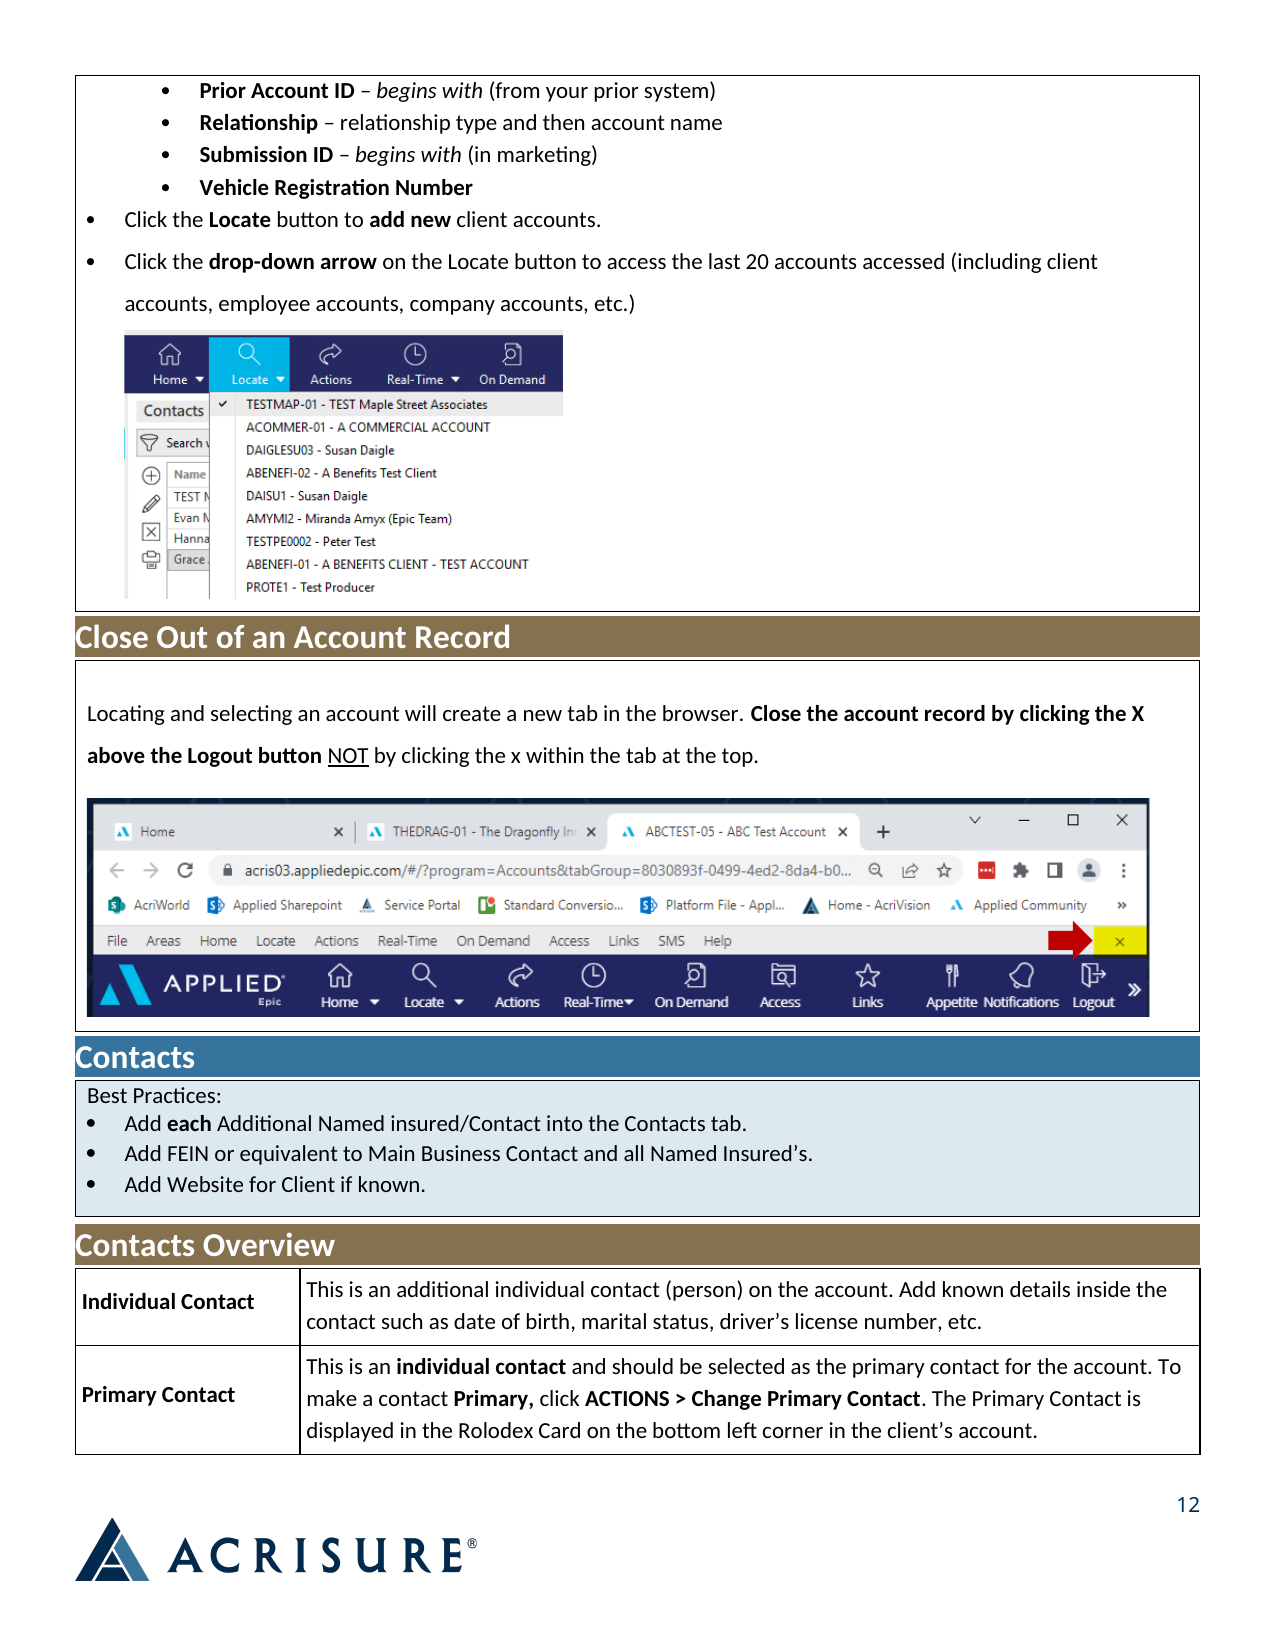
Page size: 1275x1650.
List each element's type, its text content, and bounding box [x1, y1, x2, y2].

table_cell This is an individual contact and should be selected as the primary contact for the account. To make a contact Primary, click ACTIONS > Change Primary Contact. The Primary Contact is displayed in the Rolodex Card on the bottom left corner in the client’s account. [301, 1346, 1199, 1454]
subtitle Contacts Overview [75, 1224, 1200, 1265]
subtitle Close Out of an Account Record [75, 616, 1200, 657]
table_cell Primary Contact [76, 1346, 299, 1454]
picture [86, 798, 1152, 1017]
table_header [76, 76, 1199, 611]
table_header Best Practices: Add each Additional Named insured/Contact into the Contacts tab. Add FEIN or equivalent to Main Business Contact and all Named Insured’s. Add Website for Client if known. [76, 1081, 1199, 1216]
picture [124, 330, 563, 599]
table_header Individual Contact [76, 1269, 299, 1345]
table_header Locating and selecting an account will create a new tab in the browser. Close the account record by clicking the X above the Logout button NOT by clicking the x within the tab at the top. [76, 661, 1199, 1031]
table_header This is an additional individual contact (person) on the account. Add known details inside the contact such as date of birth, marital status, driver’s license number, etc. [301, 1269, 1199, 1345]
subtitle Contacts [75, 1036, 1200, 1077]
picture [75, 1518, 477, 1581]
